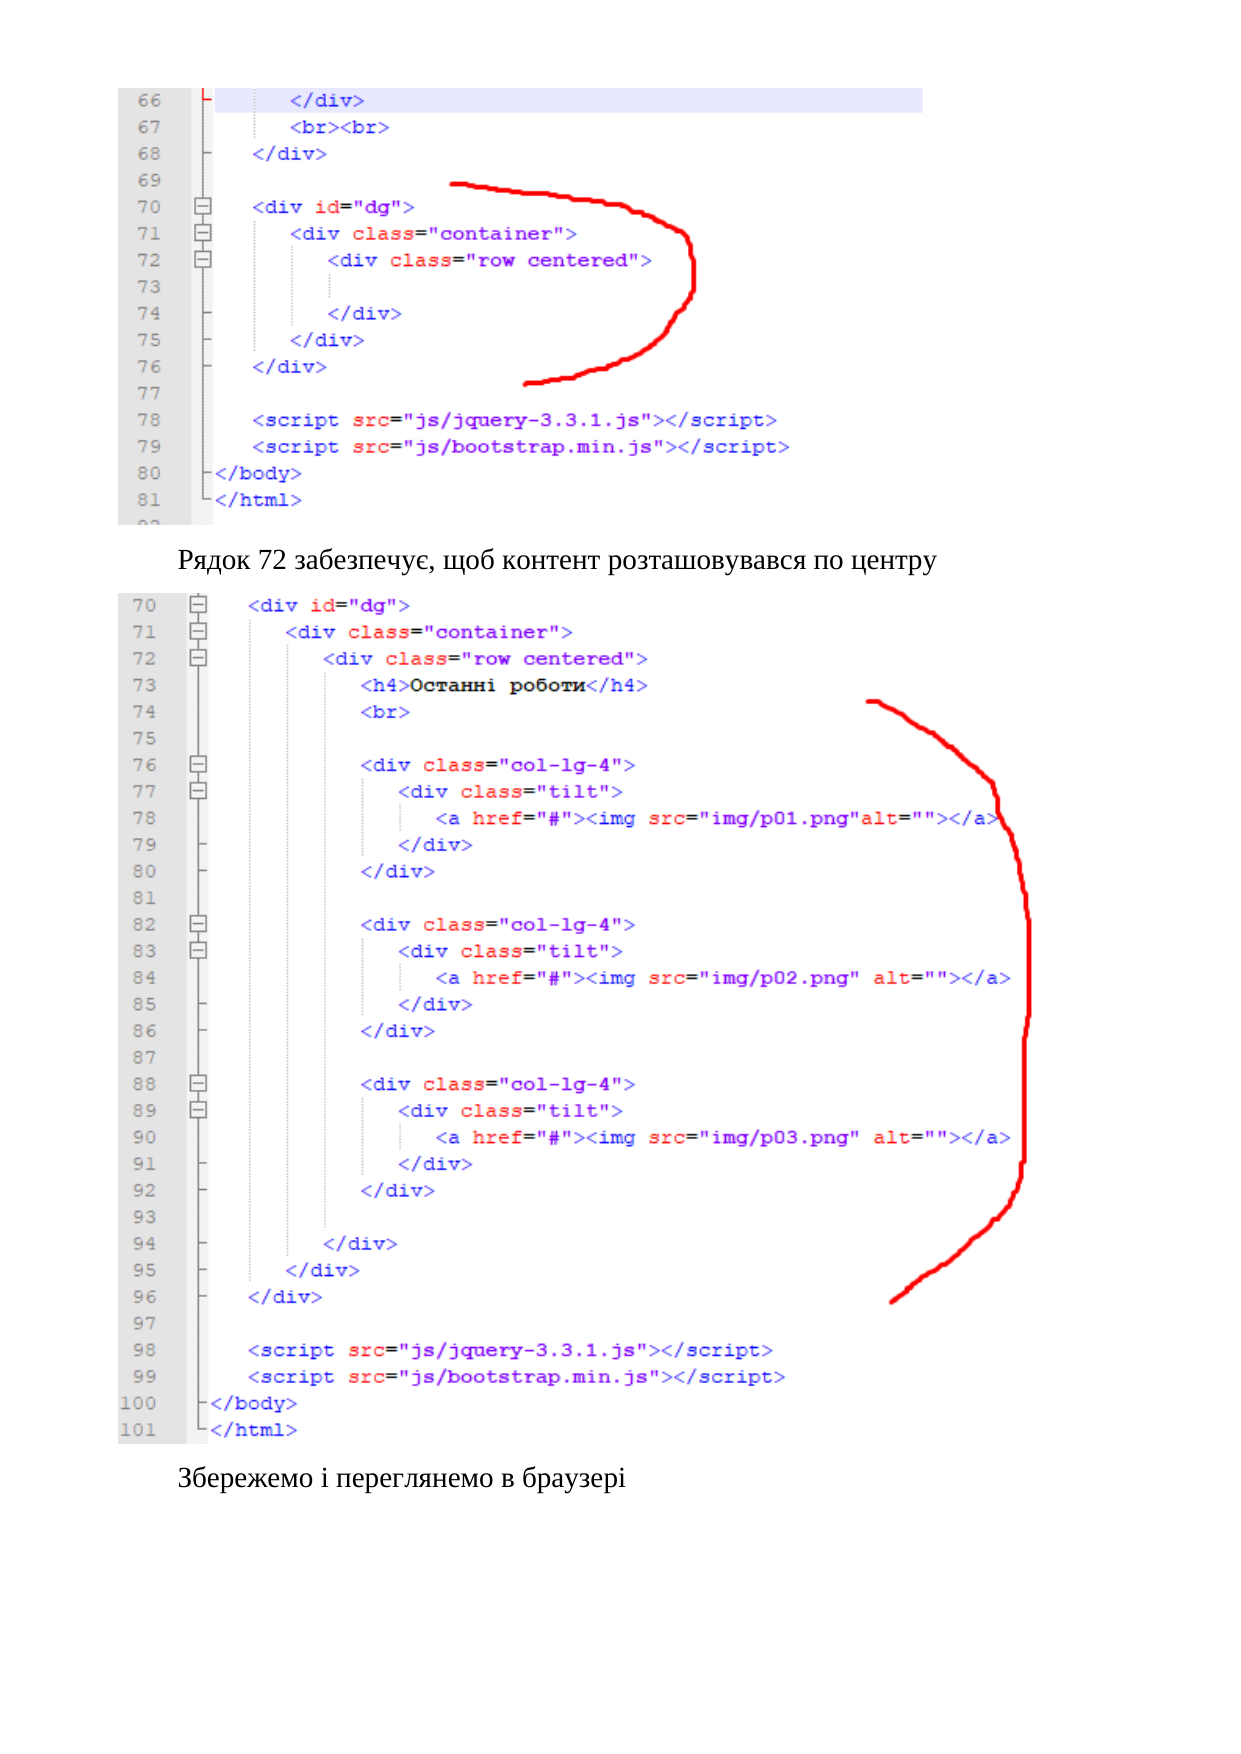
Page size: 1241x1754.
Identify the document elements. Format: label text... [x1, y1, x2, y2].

picture [118, 593, 1040, 1444]
text Рядок 72 забезпечує, щоб контент розташовувався по центру [118, 542, 1152, 576]
text Збережемо і переглянемо в браузері [118, 1461, 1152, 1494]
picture [118, 88, 923, 525]
